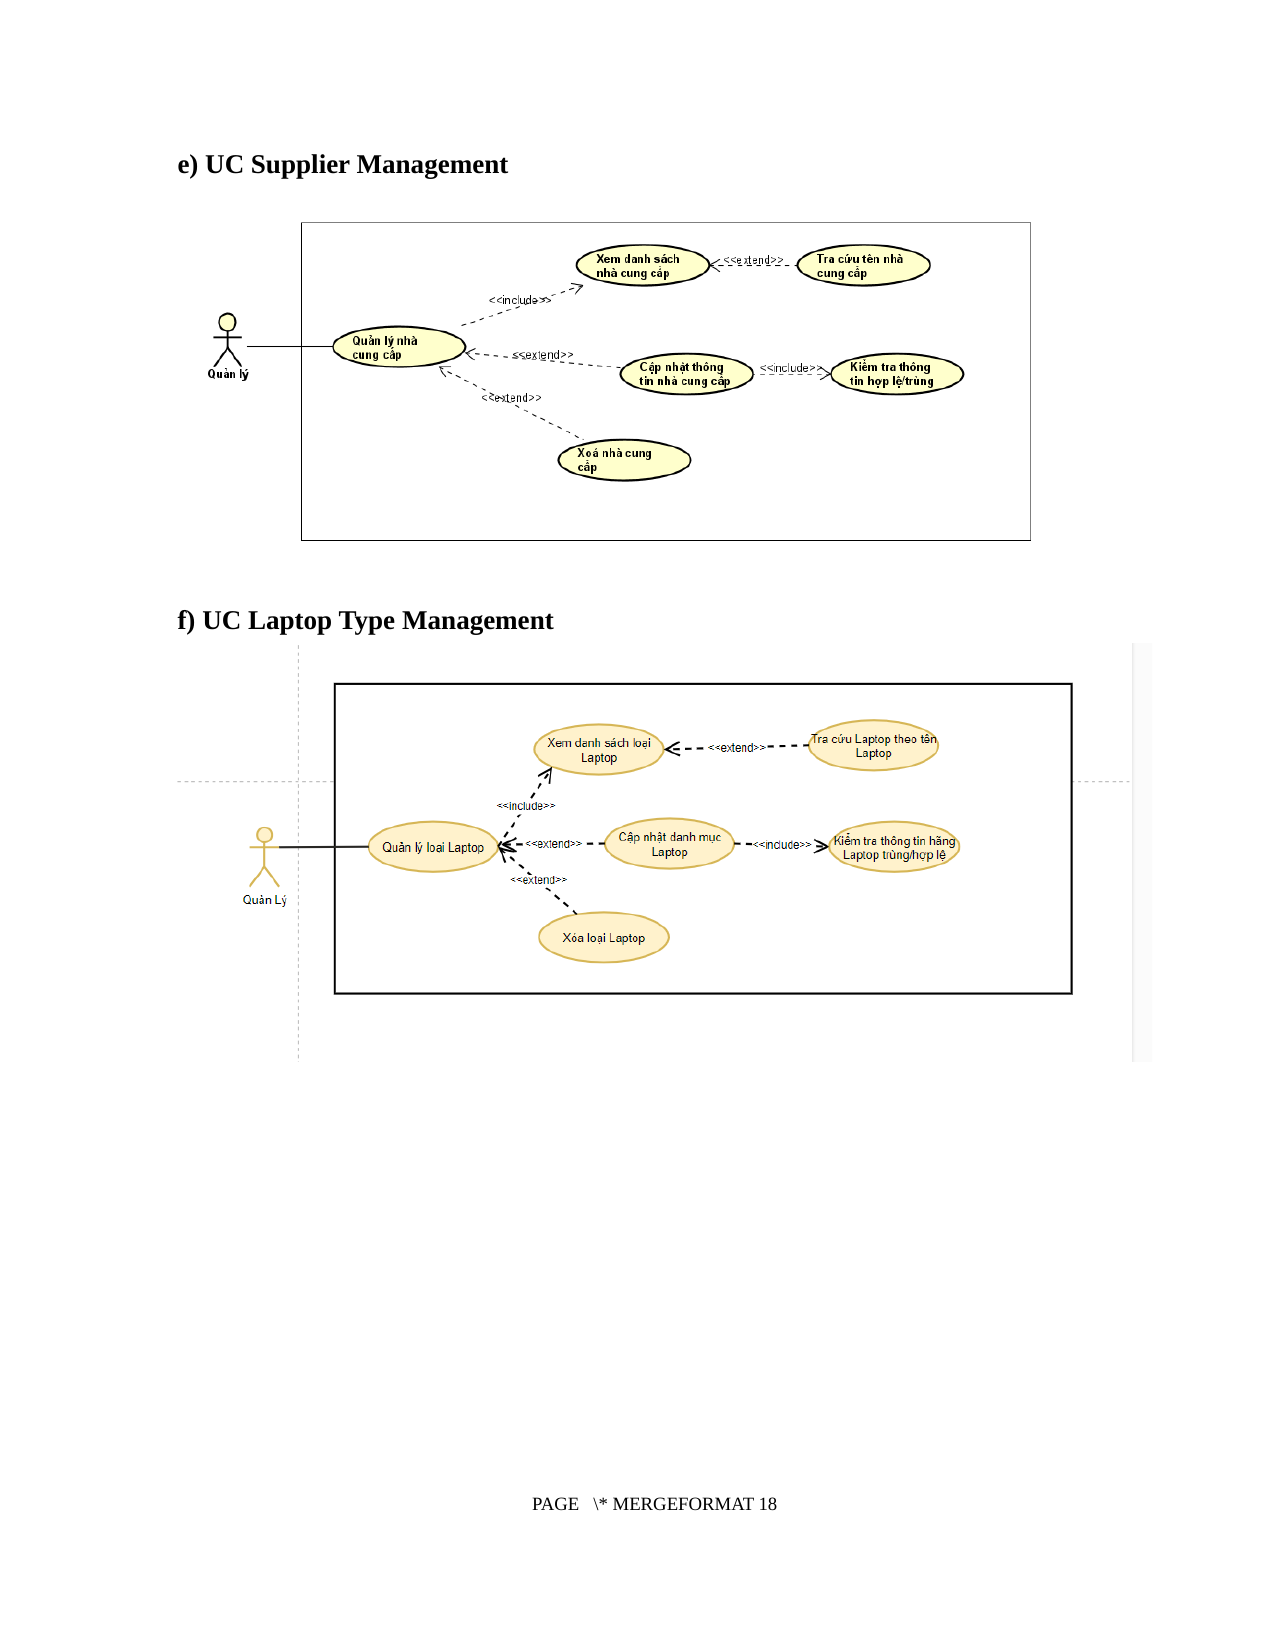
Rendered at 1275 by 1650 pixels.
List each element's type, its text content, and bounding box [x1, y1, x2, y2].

picture [177, 643, 1153, 1062]
picture [177, 187, 1123, 583]
subtitle f) UC Laptop Type Management [177, 604, 1127, 635]
subtitle e) UC Supplier Management [177, 148, 1127, 179]
